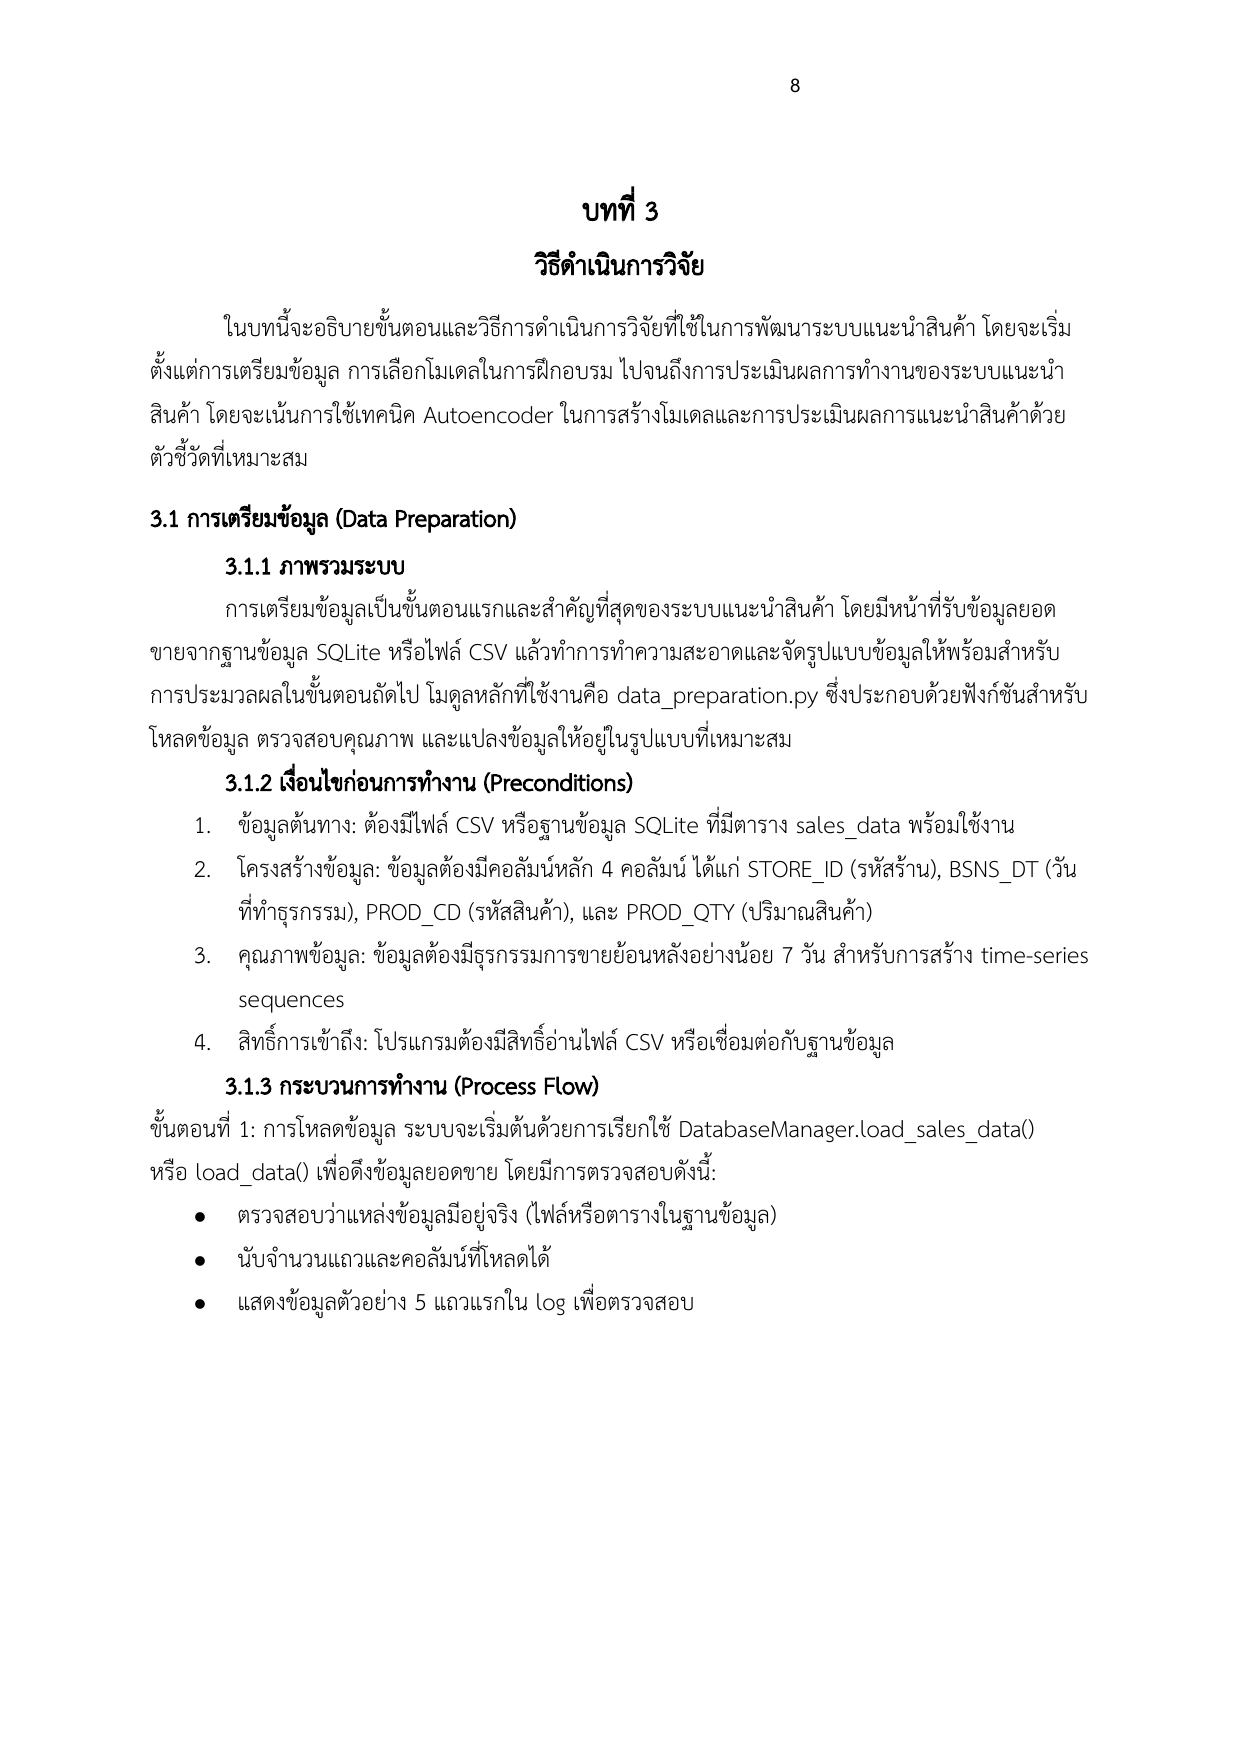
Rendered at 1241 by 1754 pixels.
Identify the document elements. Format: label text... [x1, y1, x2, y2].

list โครงสร้างข้อมูล: ข้อมูลต้องมีคอลัมน์หลัก 4 คอลัมน์ ได้แก่ STORE_ID (รหัสร้าน), BSNS_DT (วันที่ทำธุรกรรม), PROD_CD (รหัสสินค้า), และ PROD_QTY (ปริมาณสินค้า) [194, 848, 1090, 929]
list แสดงข้อมูลตัวอย่าง 5 แถวแรกใน log เพื่อตรวจสอบ [194, 1281, 1090, 1319]
list ขั้นตอนที่ 1: การโหลดข้อมูล ระบบจะเริ่มต้นด้วยการเรียกใช้ DatabaseManager.load_sales_data() หรือ load_data() เพื่อดึงข้อมูลยอดขาย โดยมีการตรวจสอบดังนี้: [150, 1108, 1090, 1189]
text 3.1.1 ภาพรวมระบบ [150, 544, 1090, 582]
subtitle 3.1 การเตรียมข้อมูล (Data Preparation) [150, 497, 1090, 535]
text วิธีดำเนินการวิจัย [150, 242, 1090, 284]
list สิทธิ์การเข้าถึง: โปรแกรมต้องมีสิทธิ์อ่านไฟล์ CSV หรือเชื่อมต่อกับฐานข้อมูล [194, 1021, 1090, 1059]
text 3.1.2 เงื่อนไขก่อนการทำงาน (Preconditions) [150, 761, 1090, 799]
list 3.1.3 กระบวนการทำงาน (Process Flow) [150, 1064, 1090, 1102]
list ตรวจสอบว่าแหล่งข้อมูลมีอยู่จริง (ไฟล์หรือตารางในฐานข้อมูล) [194, 1194, 1090, 1232]
text ในบทนี้จะอธิบายขั้นตอนและวิธีการดำเนินการวิจัยที่ใช้ในการพัฒนาระบบแนะนำสินค้า โดยจะเริ่มตั้งแต่การเตรียมข้อมูล การเลือกโมเดลในการฝึกอบรม ไปจนถึงการประเมินผลการทำงานของระบบแนะนำสินค้า โดยจะเน้นการใช้เทคนิค Autoencoder ในการสร้างโมเดลและการประเมินผลการแนะนำสินค้าด้วยตัวชี้วัดที่เหมาะสม [150, 307, 1090, 475]
subtitle บทที่ 3 [150, 183, 1090, 230]
list คุณภาพข้อมูล: ข้อมูลต้องมีธุรกรรมการขายย้อนหลังอย่างน้อย 7 วัน สำหรับการสร้าง time-series sequences [194, 934, 1090, 1016]
list ข้อมูลต้นทาง: ต้องมีไฟล์ CSV หรือฐานข้อมูล SQLite ที่มีตาราง sales_data พร้อมใช้งาน [194, 804, 1090, 842]
list นับจำนวนแถวและคอลัมน์ที่โหลดได้ [194, 1238, 1090, 1276]
text การเตรียมข้อมูลเป็นขั้นตอนแรกและสำคัญที่สุดของระบบแนะนำสินค้า โดยมีหน้าที่รับข้อมูลยอดขายจากฐานข้อมูล SQLite หรือไฟล์ CSV แล้วทำการทำความสะอาดและจัดรูปแบบข้อมูลให้พร้อมสำหรับการประมวลผลในขั้นตอนถัดไป โมดูลหลักที่ใช้งานคือ data_preparation.py ซึ่งประกอบด้วยฟังก์ชันสำหรับโหลดข้อมูล ตรวจสอบคุณภาพ และแปลงข้อมูลให้อยู่ในรูปแบบที่เหมาะสม [150, 588, 1090, 756]
